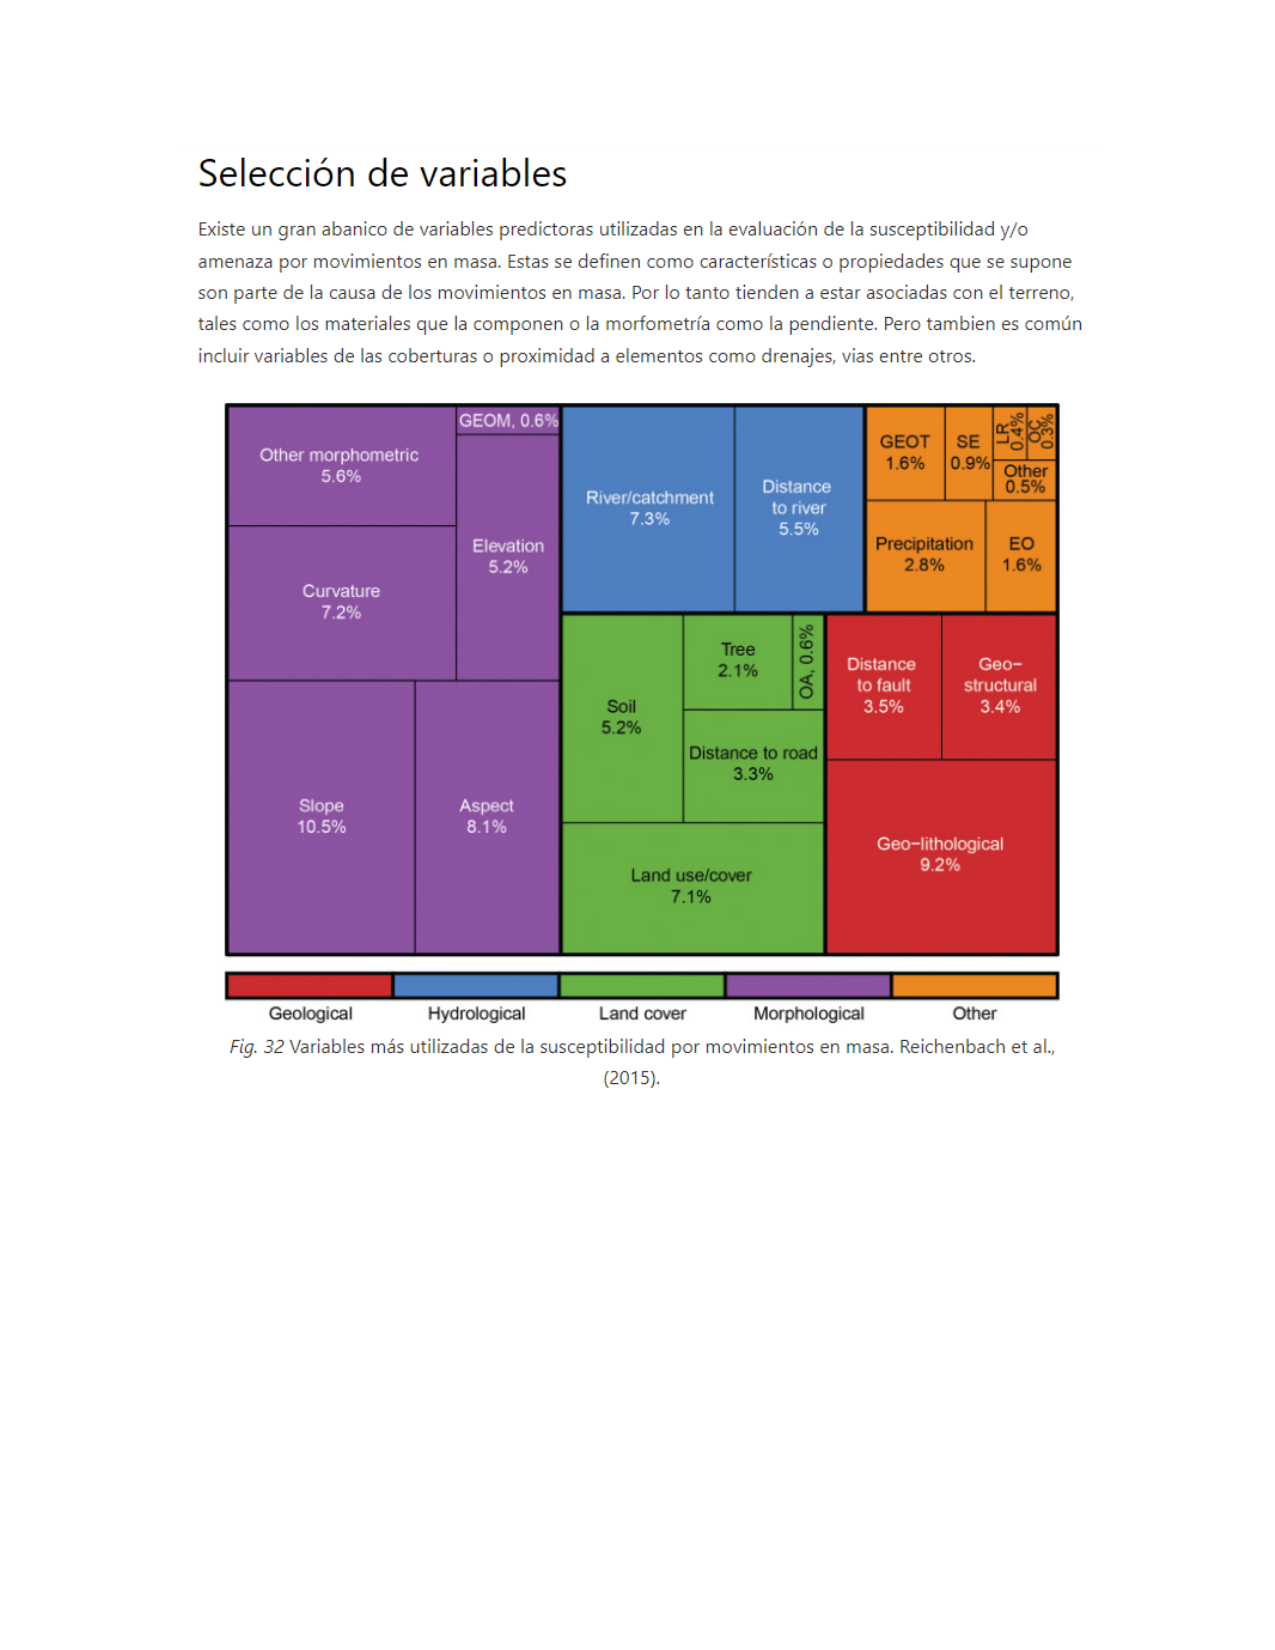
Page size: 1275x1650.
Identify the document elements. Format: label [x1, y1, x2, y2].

picture [177, 147, 1098, 1107]
